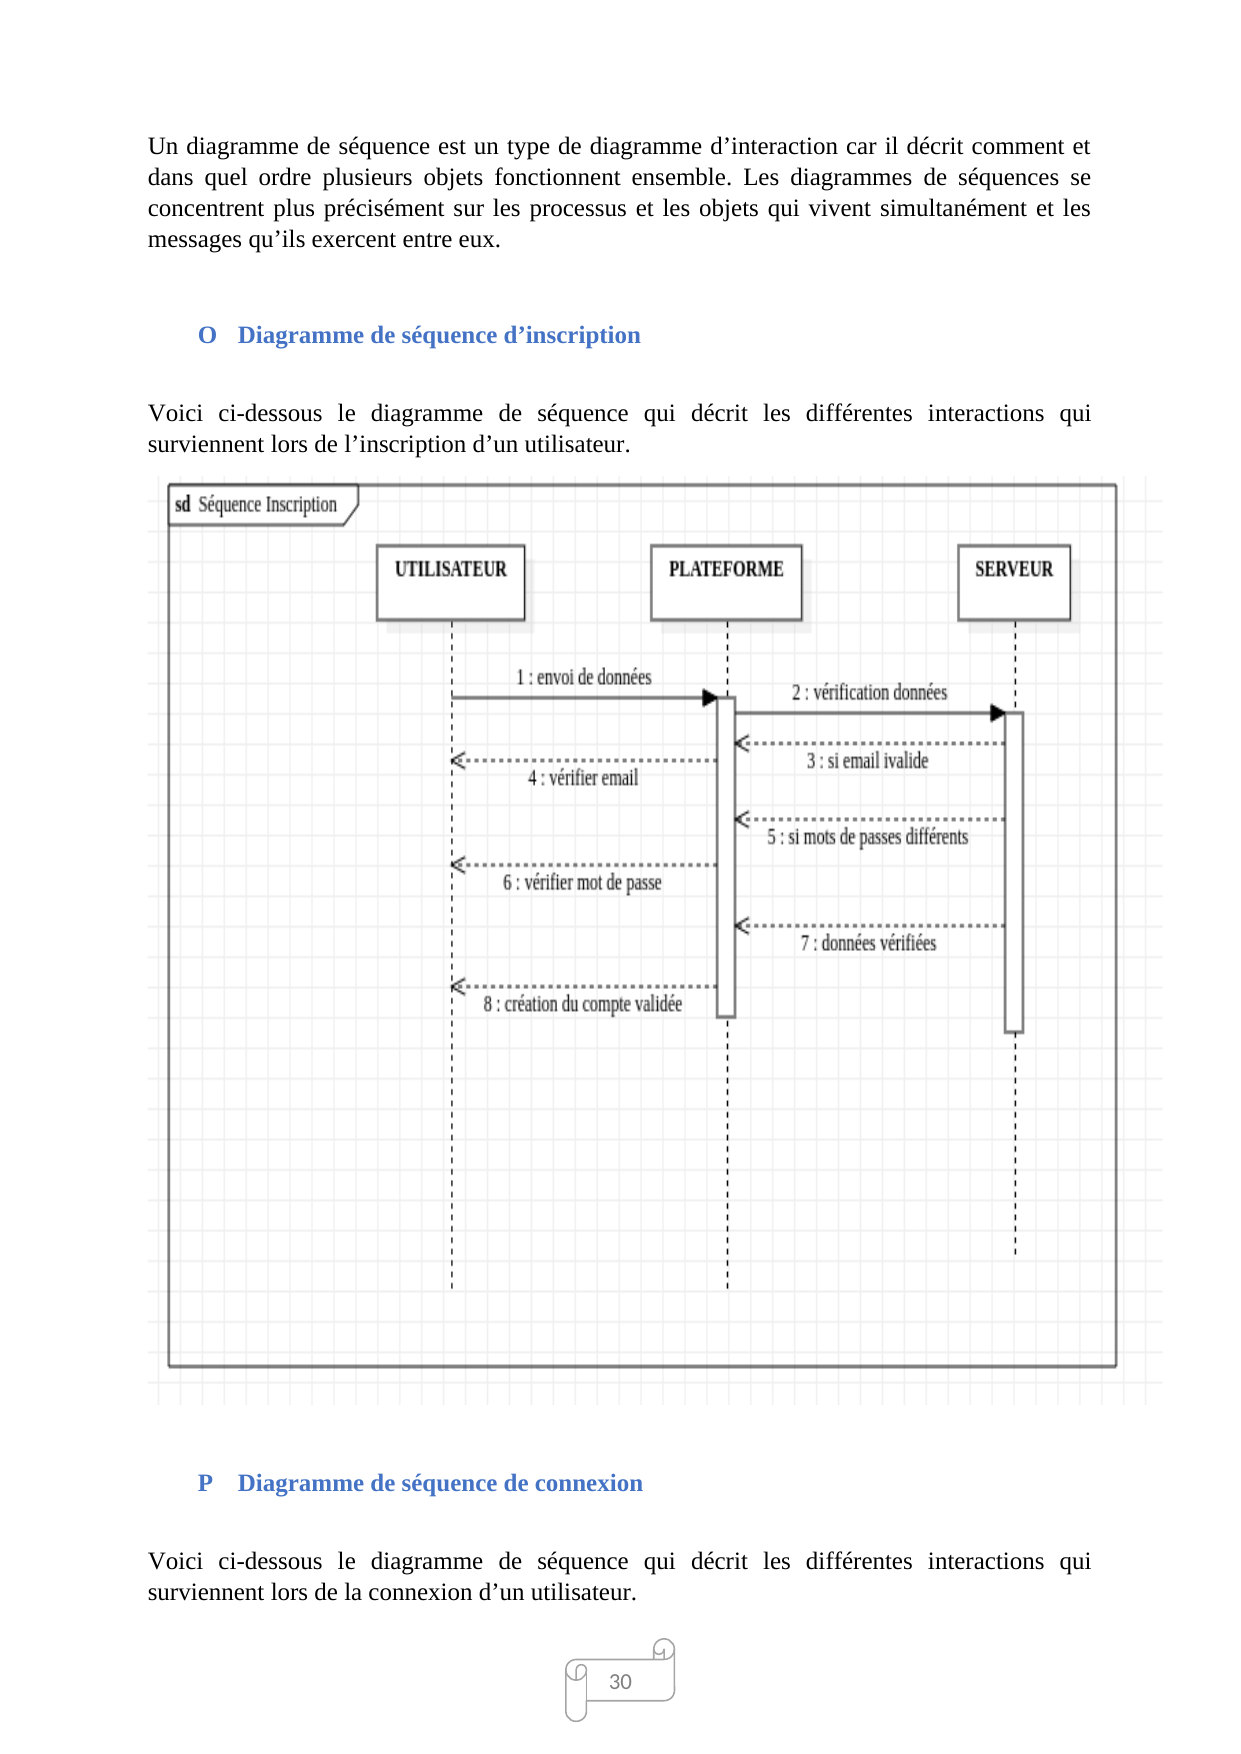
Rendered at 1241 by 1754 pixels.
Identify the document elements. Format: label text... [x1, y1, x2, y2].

subtitle Diagramme de séquence d’inscription [148, 320, 1093, 348]
text Voici ci-dessous le diagramme de séquence qui décrit les différentes interactions qui surviennent lors de l’inscription d’un utilisateur. [148, 398, 1093, 458]
text Voici ci-dessous le diagramme de séquence qui décrit les différentes interactions qui surviennent lors de la connexion d’un utilisateur. [148, 1546, 1093, 1606]
subtitle Diagramme de séquence de connexion [148, 1468, 1093, 1497]
text Un diagramme de séquence est un type de diagramme d’interaction car il décrit comment et dans quel ordre plusieurs objets fonctionnent ensemble. Les diagrammes de séquences se concentrent plus précisément sur les processus et les objets qui vivent simultanément et les messages qu’ils exercent entre eux. [148, 131, 1093, 253]
picture [147, 476, 1163, 1405]
